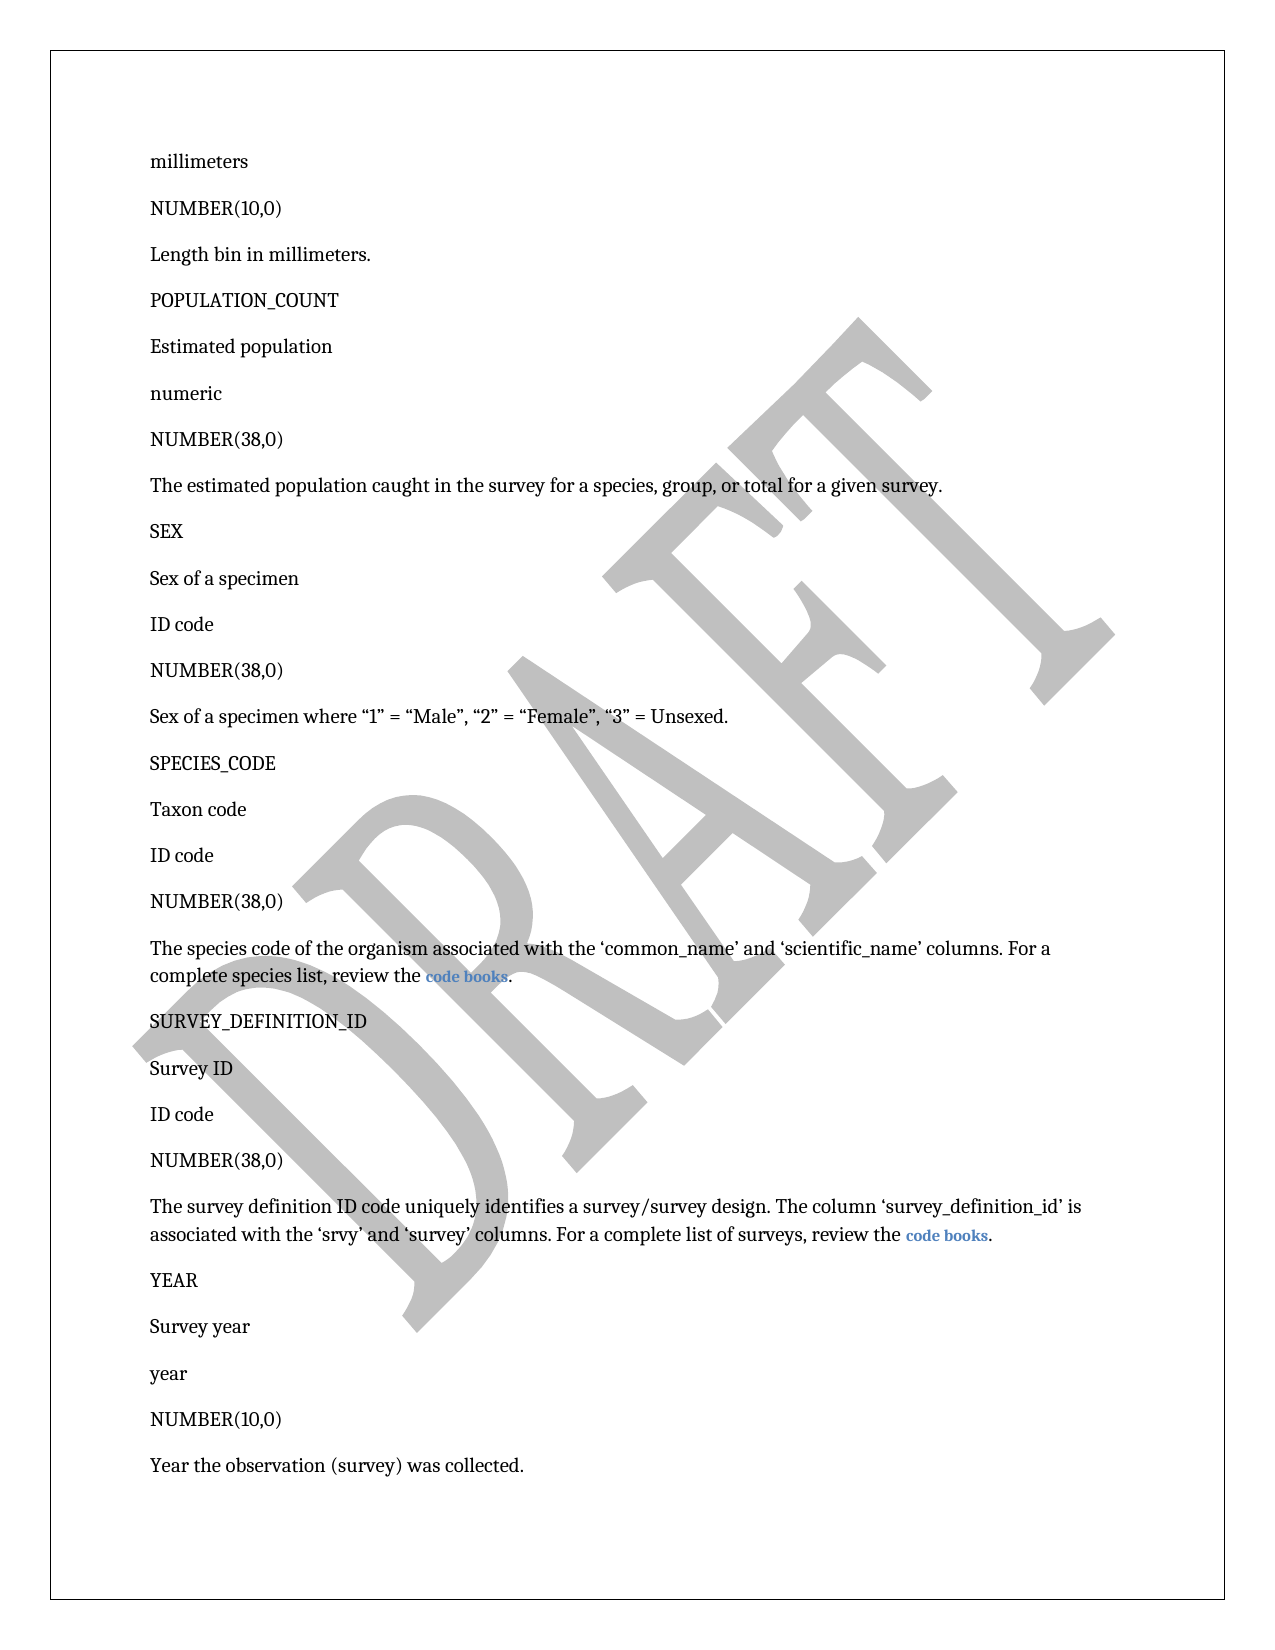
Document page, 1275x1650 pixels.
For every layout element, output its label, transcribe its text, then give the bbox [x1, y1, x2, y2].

text YEAR [150, 1269, 1125, 1293]
text NUMBER(38,0) [150, 659, 1125, 683]
text SPECIES_CODE [150, 751, 1125, 775]
text Taxon code [150, 797, 1125, 821]
text ID code [150, 612, 1125, 636]
text The species code of the organism associated with the ‘common_name’ and ‘scientific_name’ columns. For a complete species list, review the code books. [150, 936, 1125, 988]
text Estimated population [150, 335, 1125, 359]
text Survey year [150, 1315, 1125, 1339]
text NUMBER(38,0) [150, 427, 1125, 451]
text NUMBER(10,0) [150, 196, 1125, 220]
text year [150, 1361, 1125, 1385]
text The estimated population caught in the survey for a species, group, or total for a given survey. [150, 474, 1125, 498]
text Length bin in millimeters. [150, 242, 1125, 266]
text Sex of a specimen [150, 566, 1125, 590]
text Year the observation (survey) was collected. [150, 1454, 1125, 1478]
text The survey definition ID code uniquely identifies a survey/survey design. The column ‘survey_definition_id’ is associated with the ‘srvy’ and ‘survey’ columns. For a complete list of surveys, review the code books. [150, 1195, 1125, 1246]
text ID code [150, 1102, 1125, 1126]
text NUMBER(38,0) [150, 1149, 1125, 1173]
text SEX [150, 520, 1125, 544]
text SURVEY_DEFINITION_ID [150, 1010, 1125, 1034]
text POPULATION_COUNT [150, 289, 1125, 313]
text ID code [150, 844, 1125, 868]
text Sex of a specimen where “1” = “Male”, “2” = “Female”, “3” = Unsexed. [150, 705, 1125, 729]
text NUMBER(10,0) [150, 1407, 1125, 1431]
text millimeters [150, 150, 1125, 174]
text NUMBER(38,0) [150, 890, 1125, 914]
text Survey ID [150, 1056, 1125, 1080]
text numeric [150, 381, 1125, 405]
